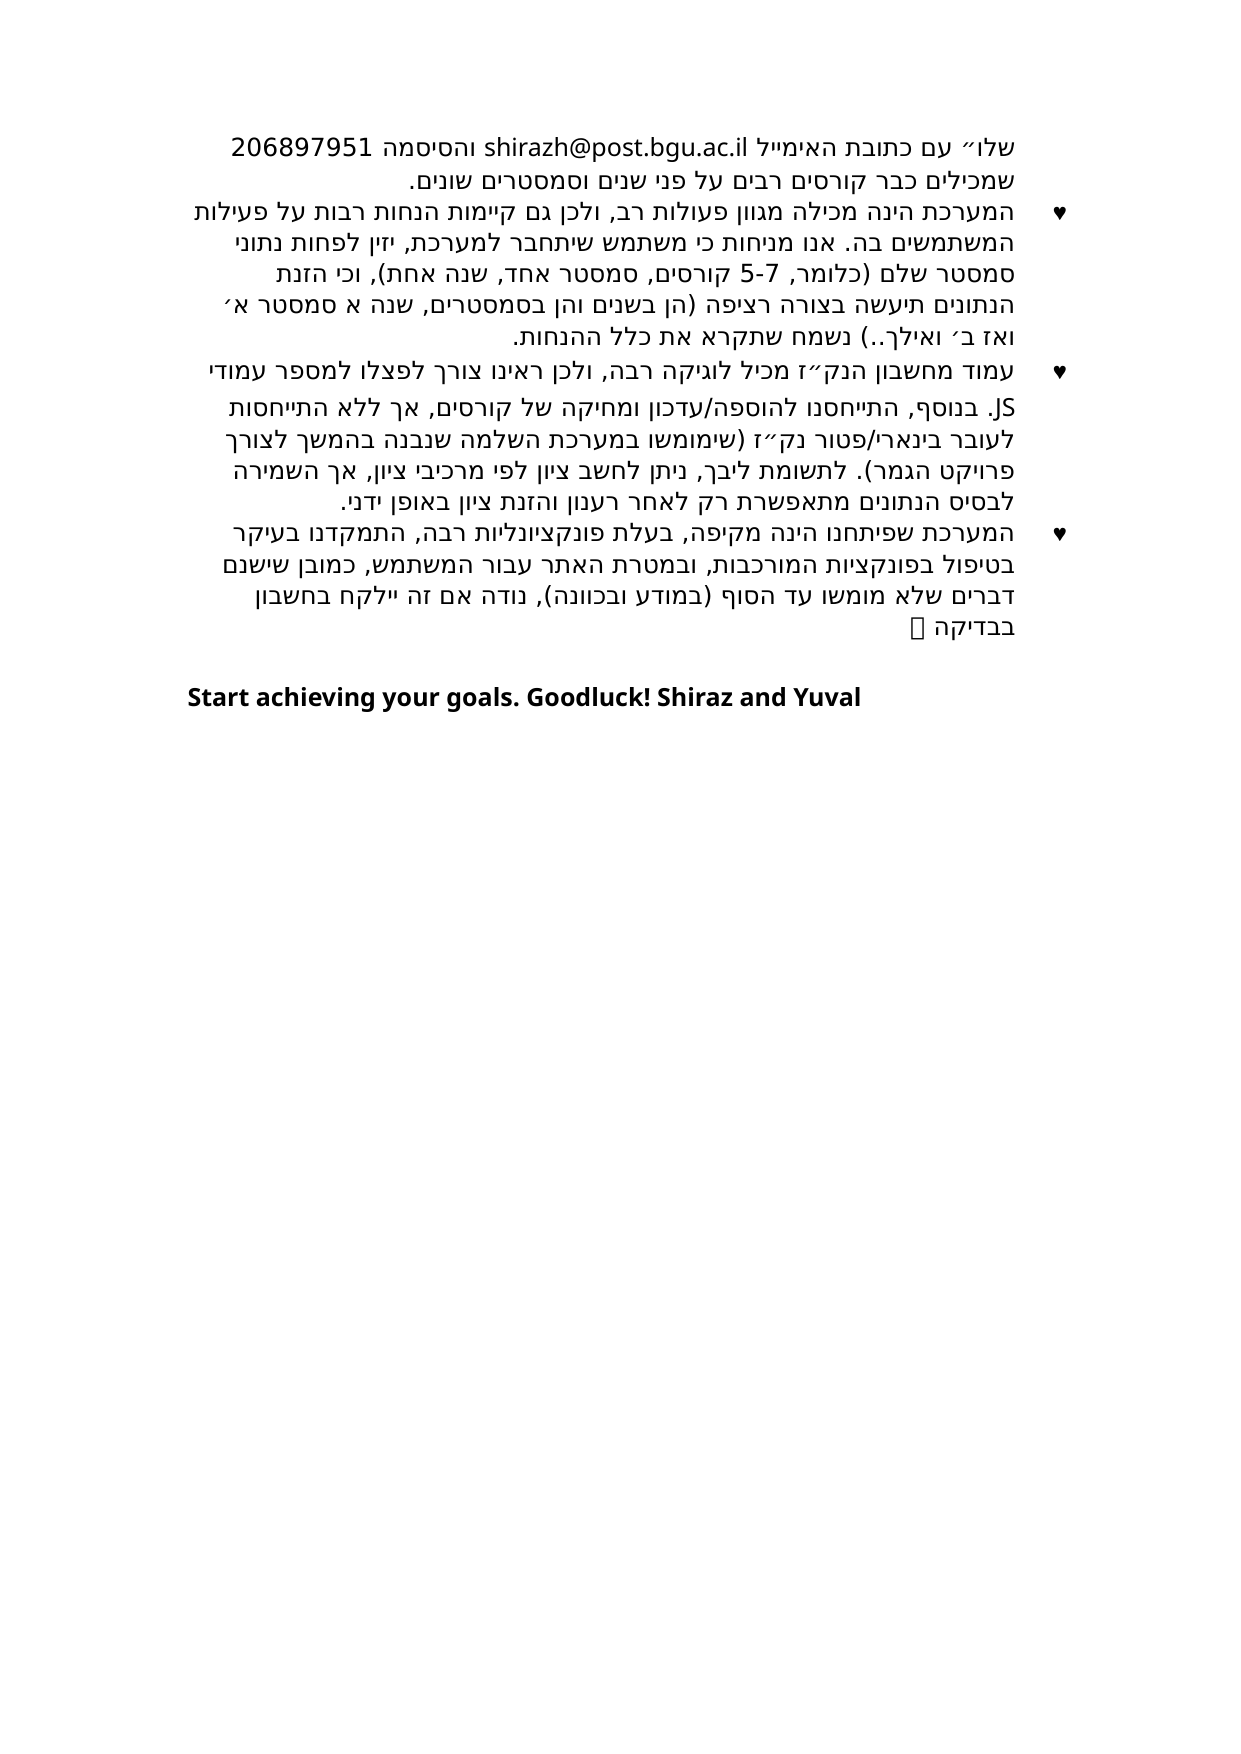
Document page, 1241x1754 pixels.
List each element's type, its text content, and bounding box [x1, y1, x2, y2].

list המערכת הינה מכילה מגוון פעולות רב, ולכן גם קיימות הנחות רבות על פעילות המשתמשים בה. אנו מניחות כי משתמש שיתחבר למערכת, יזין לפחות נתוני סמסטר שלם (כלומר, 5-7 קורסים, סמסטר אחד, שנה אחת), וכי הזנת הנתונים תיעשה בצורה רציפה (הן בשנים והן בסמסטרים, שנה א סמסטר א׳ ואז ב׳ ואילך..) נשמח שתקרא את כלל ההנחות. [187, 197, 1053, 351]
text Start achieving your goals. Goodluck! Shiraz and Yuval [187, 679, 1053, 714]
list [187, 130, 1053, 195]
list עמוד מחשבון הנק״ז מכיל לוגיקה רבה, ולכן ראינו צורך לפצלו למספר עמודי JS. בנוסף, התייחסנו להוספה/עדכון ומחיקה של קורסים, אך ללא התייחסות לעובר בינארי/פטור נק״ז (שימומשו במערכת השלמה שנבנה בהמשך לצורך פרויקט הגמר). לתשומת ליבך, ניתן לחשב ציון לפי מרכיבי ציון, אך השמירה לבסיס הנתונים מתאפשרת רק לאחר רענון והזנת ציון באופן ידני. [187, 353, 1053, 517]
list המערכת שפיתחנו הינה מקיפה, בעלת פונקציונליות רבה, התמקדנו בעיקר בטיפול בפונקציות המורכבות, ובמטרת האתר עבור המשתמש, כמובן שישנם דברים שלא מומשו עד הסוף (במודע ובכוונה), נודה אם זה יילקח בחשבון בבדיקה [187, 519, 1053, 641]
